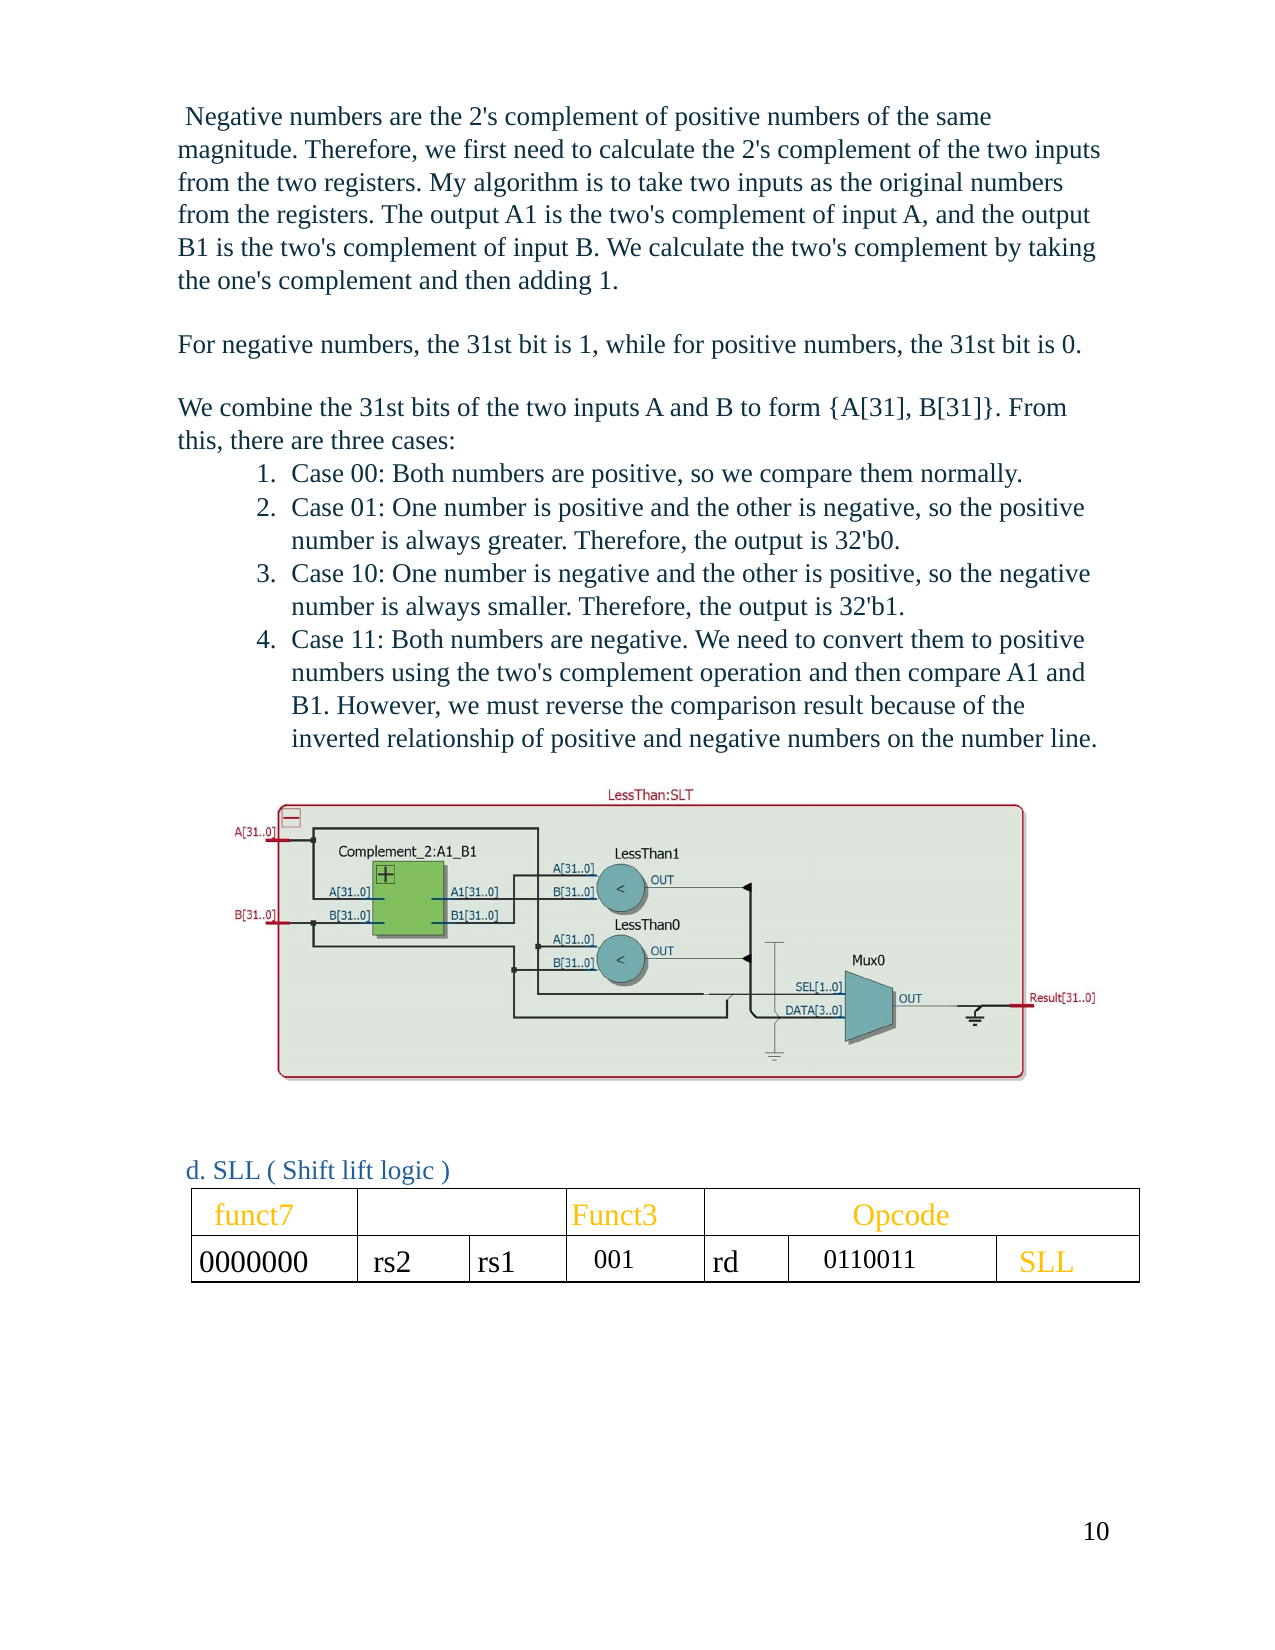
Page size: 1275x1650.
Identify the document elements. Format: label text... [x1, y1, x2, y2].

list Case 00: Both numbers are positive, so we compare them normally. [256, 457, 1115, 488]
text For negative numbers, the 31st bit is 1, while for positive numbers, the 31st bit is 0. [177, 328, 1115, 359]
table_header [358, 1189, 469, 1235]
table_cell 0000000 [192, 1236, 357, 1281]
list Case 11: Both numbers are negative. We need to convert them to positive numbers using the two's complement operation and then compare A1 and B1. However, we must reverse the comparison result because of the inverted relationship of positive and negative numbers on the number line. [256, 623, 1115, 753]
list Case 01: One number is positive and the other is negative, so the positive number is always greater. Therefore, the output is 32'b0. [256, 491, 1115, 555]
table_cell 0110011 [789, 1236, 996, 1281]
text Negative numbers are the 2's complement of positive numbers of the same magnitude. Therefore, we first need to calculate the 2's complement of the two inputs from the two registers. My algorithm is to take two inputs as the original numbers from the registers. The output A1 is the two's complement of input A, and the output B1 is the two's complement of input B. We calculate the two's complement by taking the one's complement and then adding 1. [177, 100, 1115, 296]
table_cell rd [705, 1236, 788, 1281]
list Case 10: One number is negative and the other is positive, so the negative number is always smaller. Therefore, the output is 32'b1. [256, 557, 1115, 621]
table_header funct7 [192, 1189, 357, 1235]
subtitle d. SLL ( Shift lift logic ) [186, 1154, 1116, 1185]
table_header [469, 1189, 566, 1235]
table_header [996, 1189, 1139, 1235]
table_header Funct3 [567, 1189, 704, 1235]
text We combine the 31st bits of the two inputs A and B to form {A[31], B[31]}. From this, there are three cases: [177, 391, 1115, 455]
table_cell SLL [997, 1236, 1139, 1281]
table_cell 001 [567, 1236, 704, 1281]
table_cell rs1 [470, 1236, 566, 1281]
picture [220, 755, 1110, 1114]
table_cell rs2 [358, 1236, 469, 1281]
table_header Opcode [788, 1189, 996, 1235]
table_header [705, 1189, 788, 1235]
